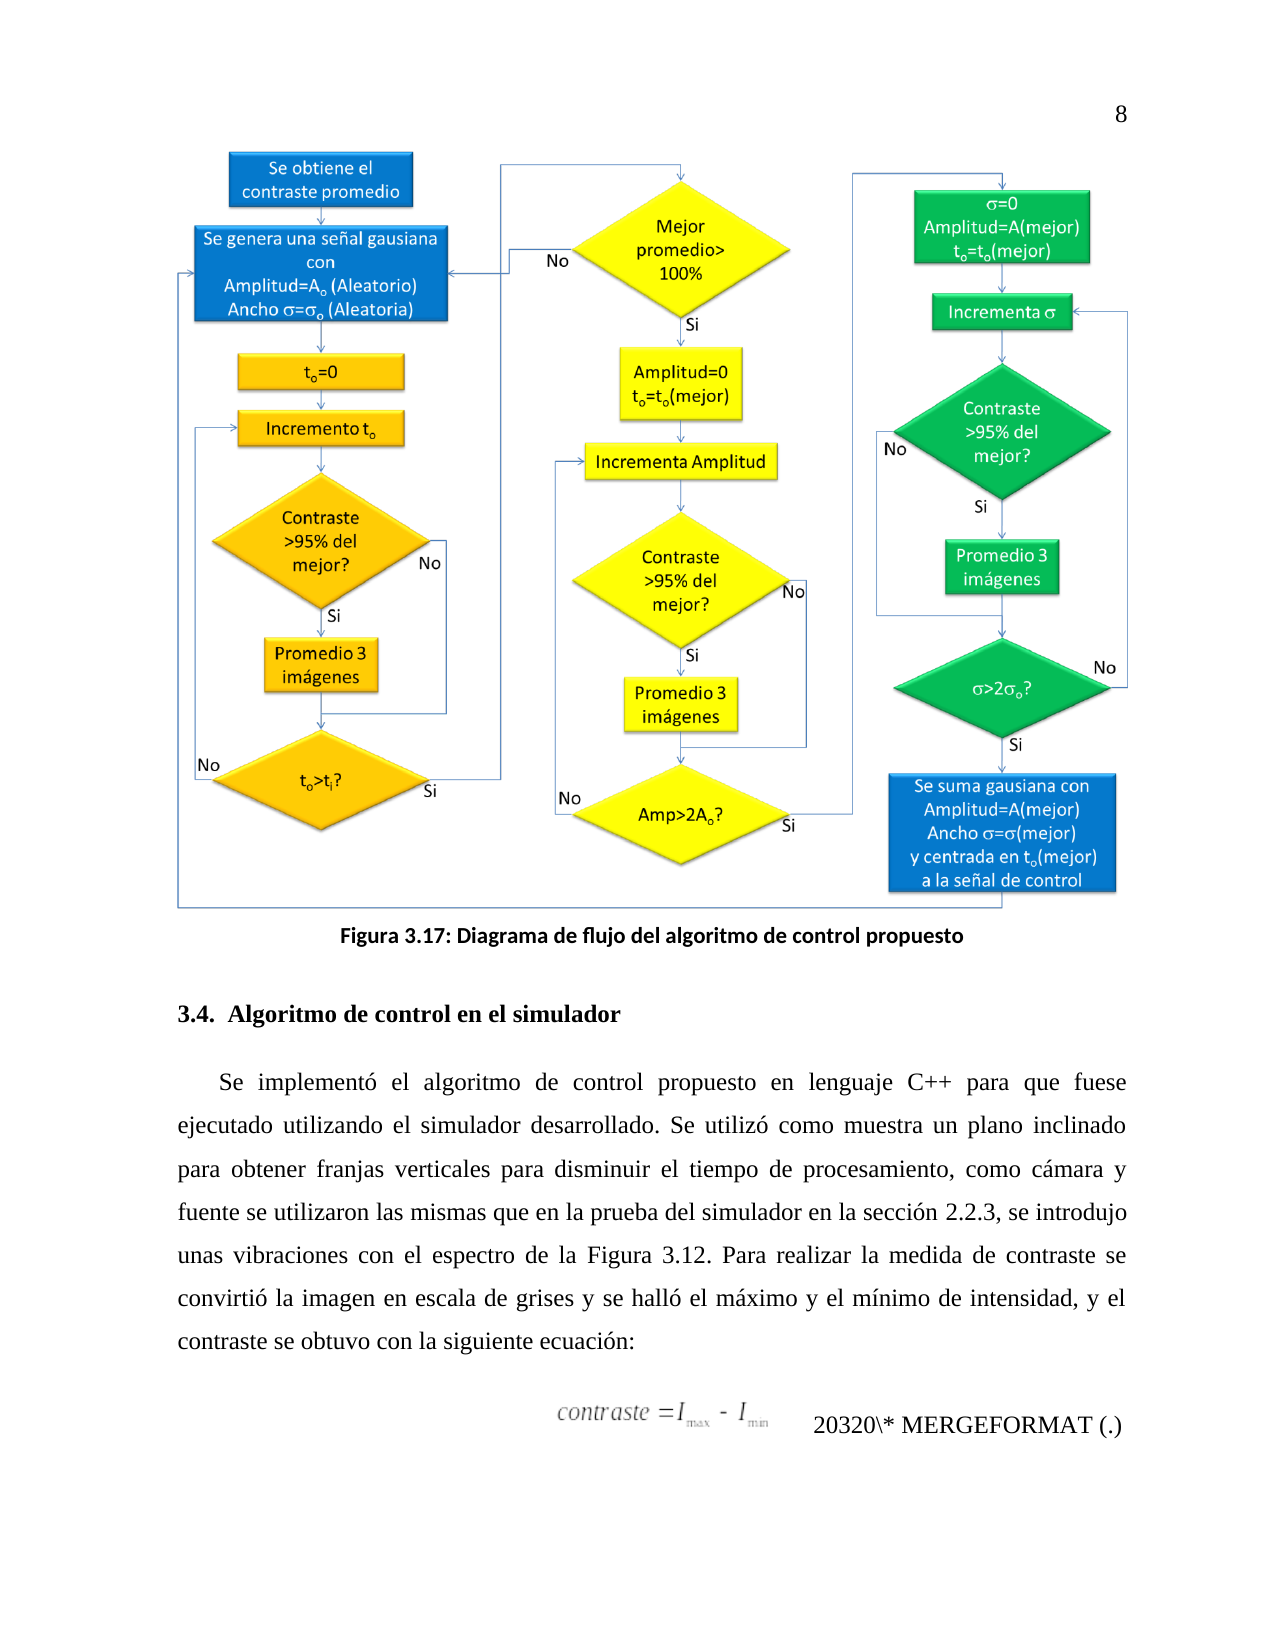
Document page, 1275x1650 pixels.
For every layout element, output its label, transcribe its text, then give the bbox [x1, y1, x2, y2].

picture [177, 147, 1128, 909]
subtitle Algoritmo de control en el simulador [177, 999, 1127, 1028]
